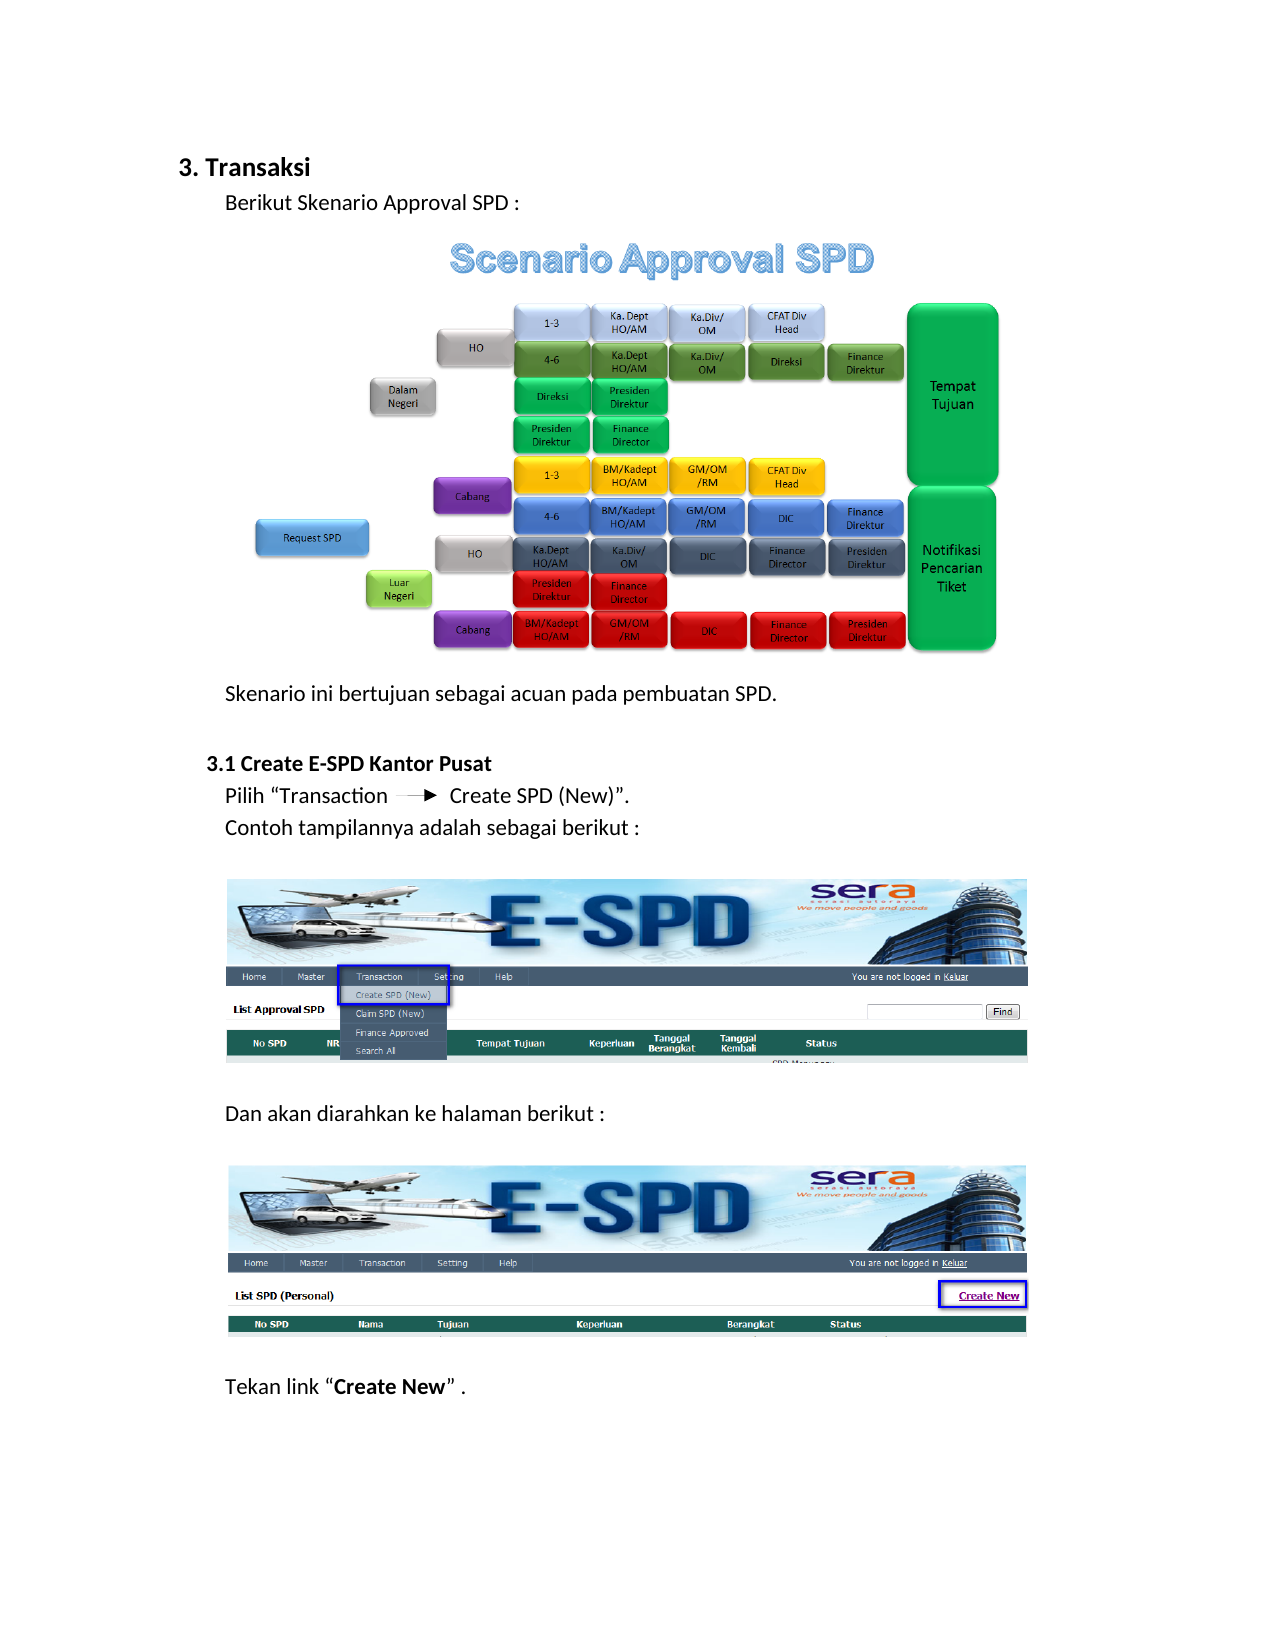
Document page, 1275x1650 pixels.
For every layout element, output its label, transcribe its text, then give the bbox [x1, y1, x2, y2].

picture [225, 220, 1046, 676]
picture [225, 877, 1029, 1063]
picture [225, 1163, 1029, 1337]
text Skenario ini bertujuan sebagai acuan pada pembuatan SPD. [206, 679, 1125, 707]
text Dan akan diarahkan ke halaman berikut : [225, 1099, 1125, 1127]
text Berikut Skenario Approval SPD : [178, 188, 1125, 216]
text 3.1 Create E-SPD Kantor Pusat [206, 711, 1125, 777]
text Pilih “Transaction Create SPD (New)”. [206, 781, 1125, 809]
text Contoh tampilannya adalah sebagai berikut : [150, 813, 1125, 841]
text 3. Transaksi [178, 150, 1125, 183]
text Tekan link “Create New” . [225, 1372, 1125, 1401]
